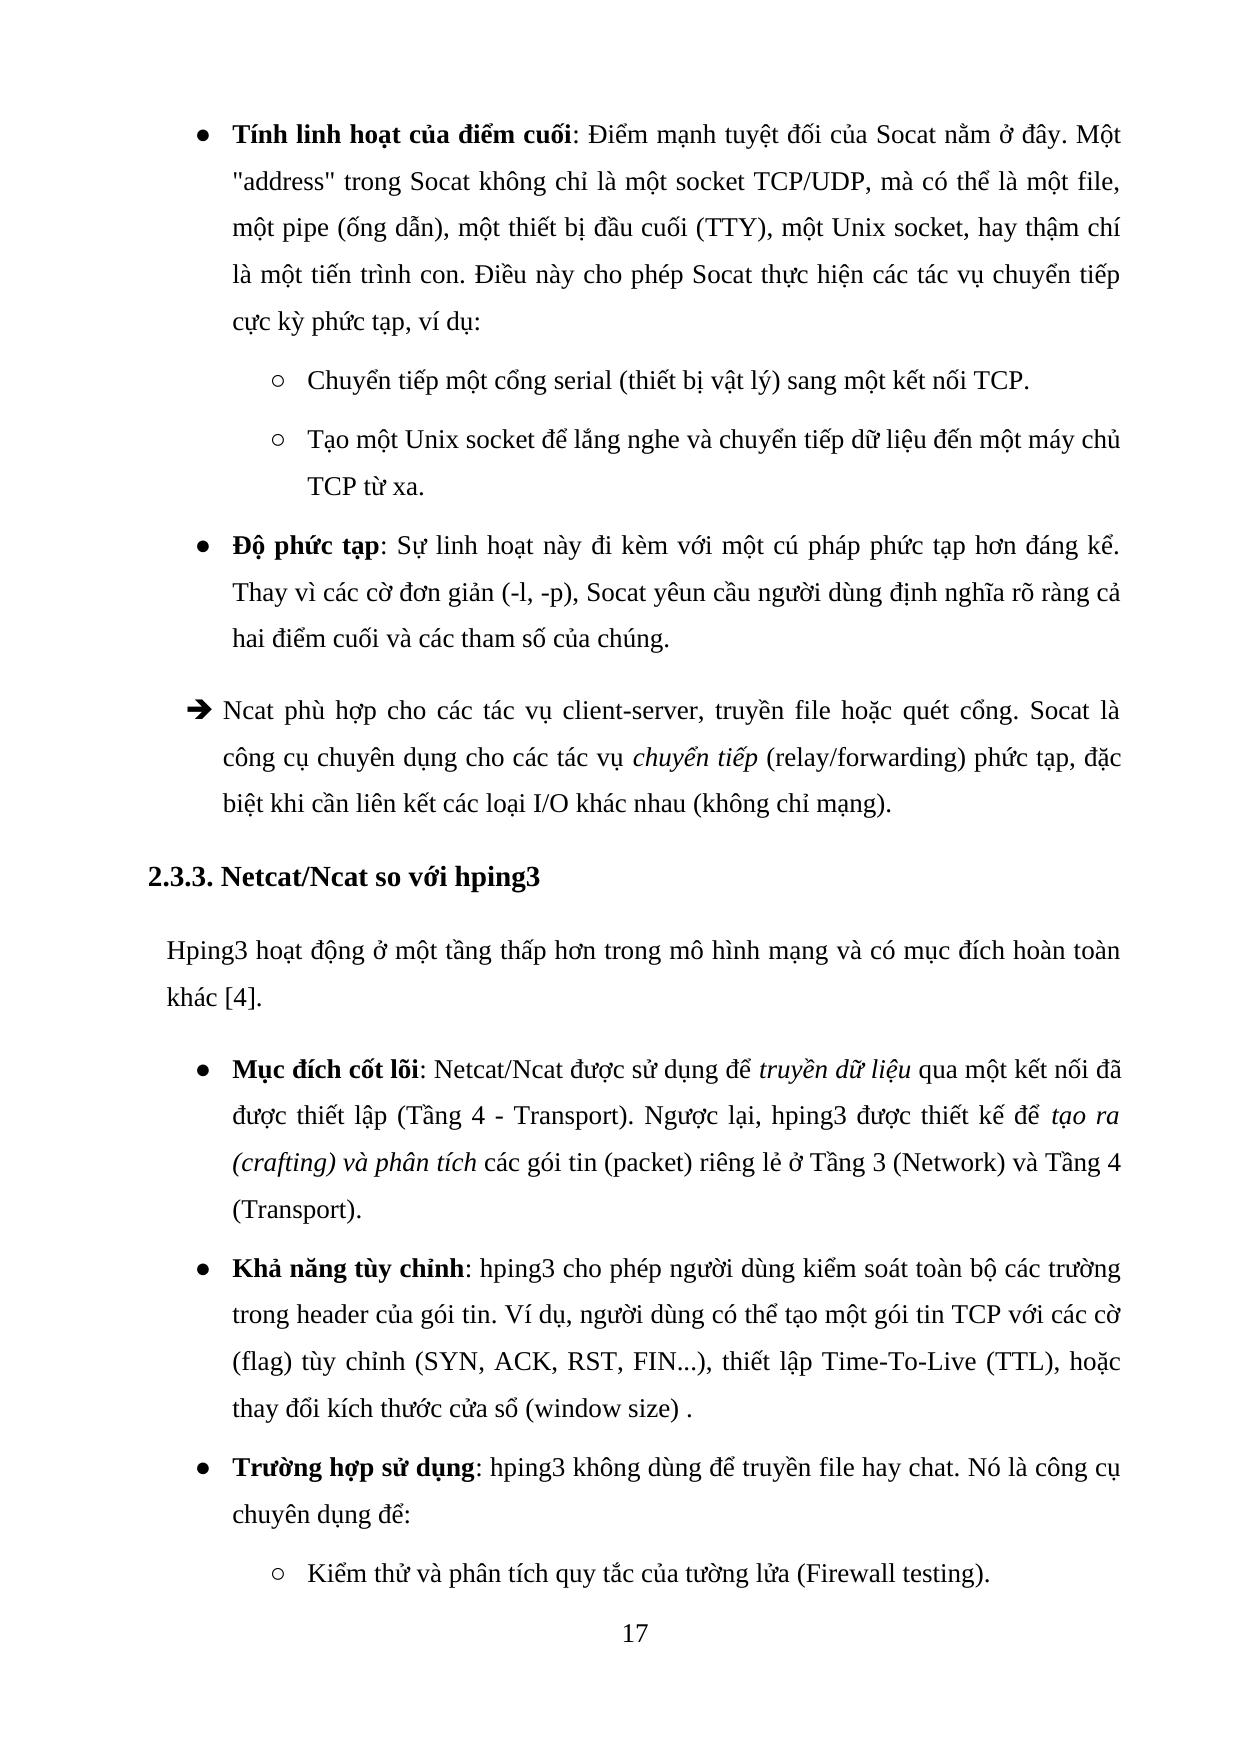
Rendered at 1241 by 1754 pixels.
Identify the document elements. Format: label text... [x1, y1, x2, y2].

list Khả năng tùy chỉnh: hping3 cho phép người dùng kiểm soát toàn bộ các trường trong header của gói tin. Ví dụ, người dùng có thể tạo một gói tin TCP với các cờ (flag) tùy chỉnh (SYN, ACK, RST, FIN...), thiết lập Time-To-Live (TTL), hoặc thay đổi kích thước cửa sổ (window size) . [194, 1252, 1122, 1423]
list Mục đích cốt lõi: Netcat/Ncat được sử dụng để truyền dữ liệu qua một kết nối đã được thiết lập (Tầng 4 - Transport). Ngược lại, hping3 được thiết kế để tạo ra (crafting) và phân tích các gói tin (packet) riêng lẻ ở Tầng 3 (Network) và Tầng 4 (Transport). [194, 1053, 1122, 1224]
list Độ phức tạp: Sự linh hoạt này đi kèm với một cú pháp phức tạp hơn đáng kể. Thay vì các cờ đơn giản (-l, -p), Socat yêun cầu người dùng định nghĩa rõ ràng cả hai điểm cuối và các tham số của chúng. [194, 529, 1122, 653]
subtitle 2.3.3. Netcat/Ncat so với hping3 [148, 859, 1122, 893]
list Kiểm thử và phân tích quy tắc của tường lửa (Firewall testing). [269, 1557, 1122, 1588]
text Hping3 hoạt động ở một tầng thấp hơn trong mô hình mạng và có mục đích hoàn toàn khác [4]. [166, 934, 1122, 1012]
list Trường hợp sử dụng: hping3 không dùng để truyền file hay chat. Nó là công cụ chuyên dụng để: [194, 1451, 1122, 1529]
list Tính linh hoạt của điểm cuối: Điểm mạnh tuyệt đối của Socat nằm ở đây. Một "address" trong Socat không chỉ là một socket TCP/UDP, mà có thể là một file, một pipe (ống dẫn), một thiết bị đầu cuối (TTY), một Unix socket, hay thậm chí là một tiến trình con. Điều này cho phép Socat thực hiện các tác vụ chuyển tiếp cực kỳ phức tạp, ví dụ: [194, 118, 1122, 336]
list Chuyển tiếp một cổng serial (thiết bị vật lý) sang một kết nối TCP. [269, 364, 1122, 395]
list Ncat phù hợp cho các tác vụ client-server, truyền file hoặc quét cổng. Socat là công cụ chuyên dụng cho các tác vụ chuyển tiếp (relay/forwarding) phức tạp, đặc biệt khi cần liên kết các loại I/O khác nhau (không chỉ mạng). [185, 694, 1122, 818]
list Tạo một Unix socket để lắng nghe và chuyển tiếp dữ liệu đến một máy chủ TCP từ xa. [269, 423, 1122, 501]
